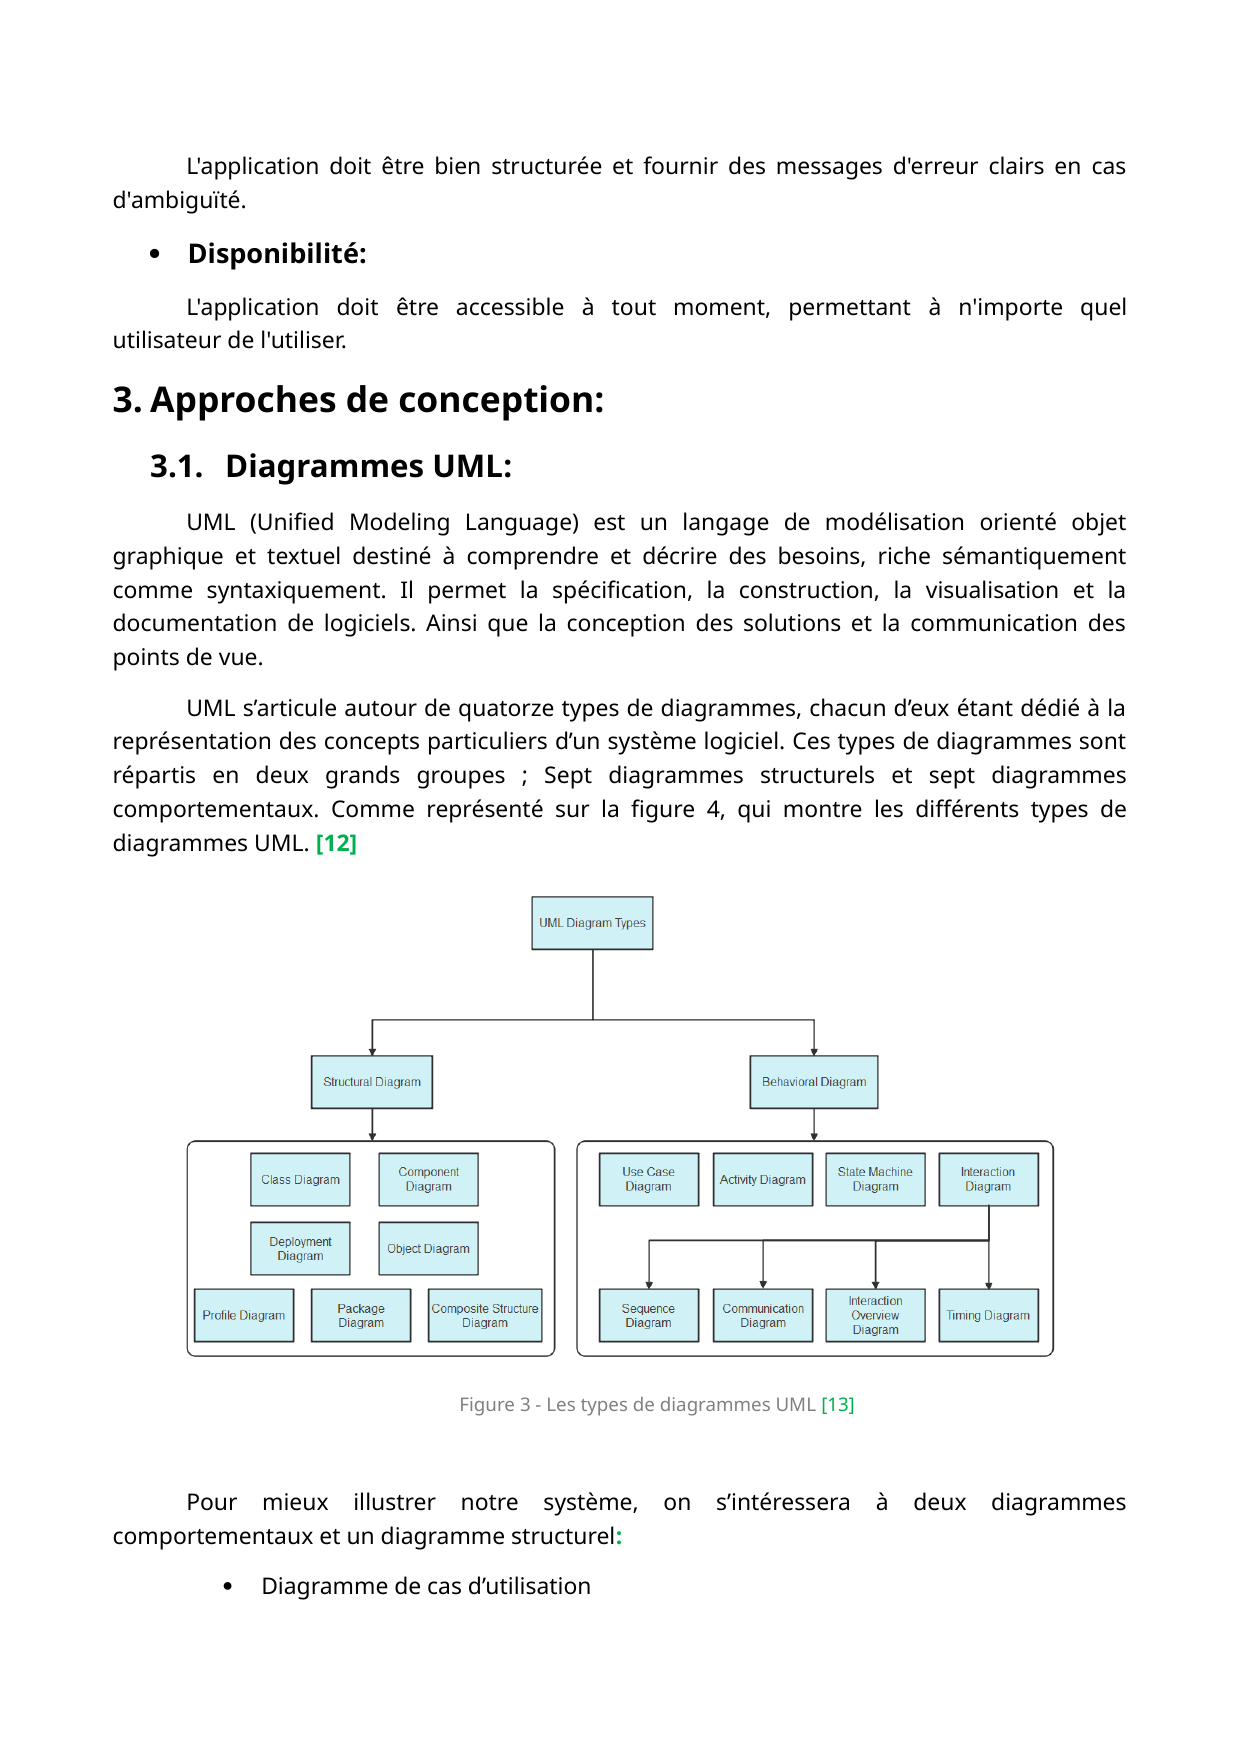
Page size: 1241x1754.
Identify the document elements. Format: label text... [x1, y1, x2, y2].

text L'application doit être accessible à tout moment, permettant à n'importe quel utilisateur de l'utiliser. [112, 291, 1128, 356]
picture [179, 885, 1061, 1364]
list Diagramme de cas d’utilisation [223, 1570, 1128, 1601]
list Diagrammes UML: [150, 443, 1128, 486]
text Pour mieux illustrer notre système, on s’intéressera à deux diagrammes comportementaux et un diagramme structurel: [112, 1486, 1128, 1551]
text UML s’articule autour de quatorze types de diagrammes, chacun d’eux étant dédié à la représentation des concepts particuliers d’un système logiciel. Ces types de diagrammes sont répartis en deux grands groupes ; Sept diagrammes structurels et sept diagrammes comportementaux. Comme représenté sur la figure 4, qui montre les différents types de diagrammes UML. [12] [112, 692, 1128, 858]
list Disponibilité: [150, 234, 1128, 271]
text Approches de conception: [112, 375, 1128, 423]
text L'application doit être bien structurée et fournir des messages d'erreur clairs en cas d'ambiguïté. [112, 150, 1128, 215]
text UML (Unified Modeling Language) est un langage de modélisation orienté objet graphique et textuel destiné à comprendre et décrire des besoins, riche sémantiquement comme syntaxiquement. Il permet la spécification, la construction, la visualisation et la documentation de logiciels. Ainsi que la conception des solutions et la communication des points de vue. [112, 506, 1128, 672]
